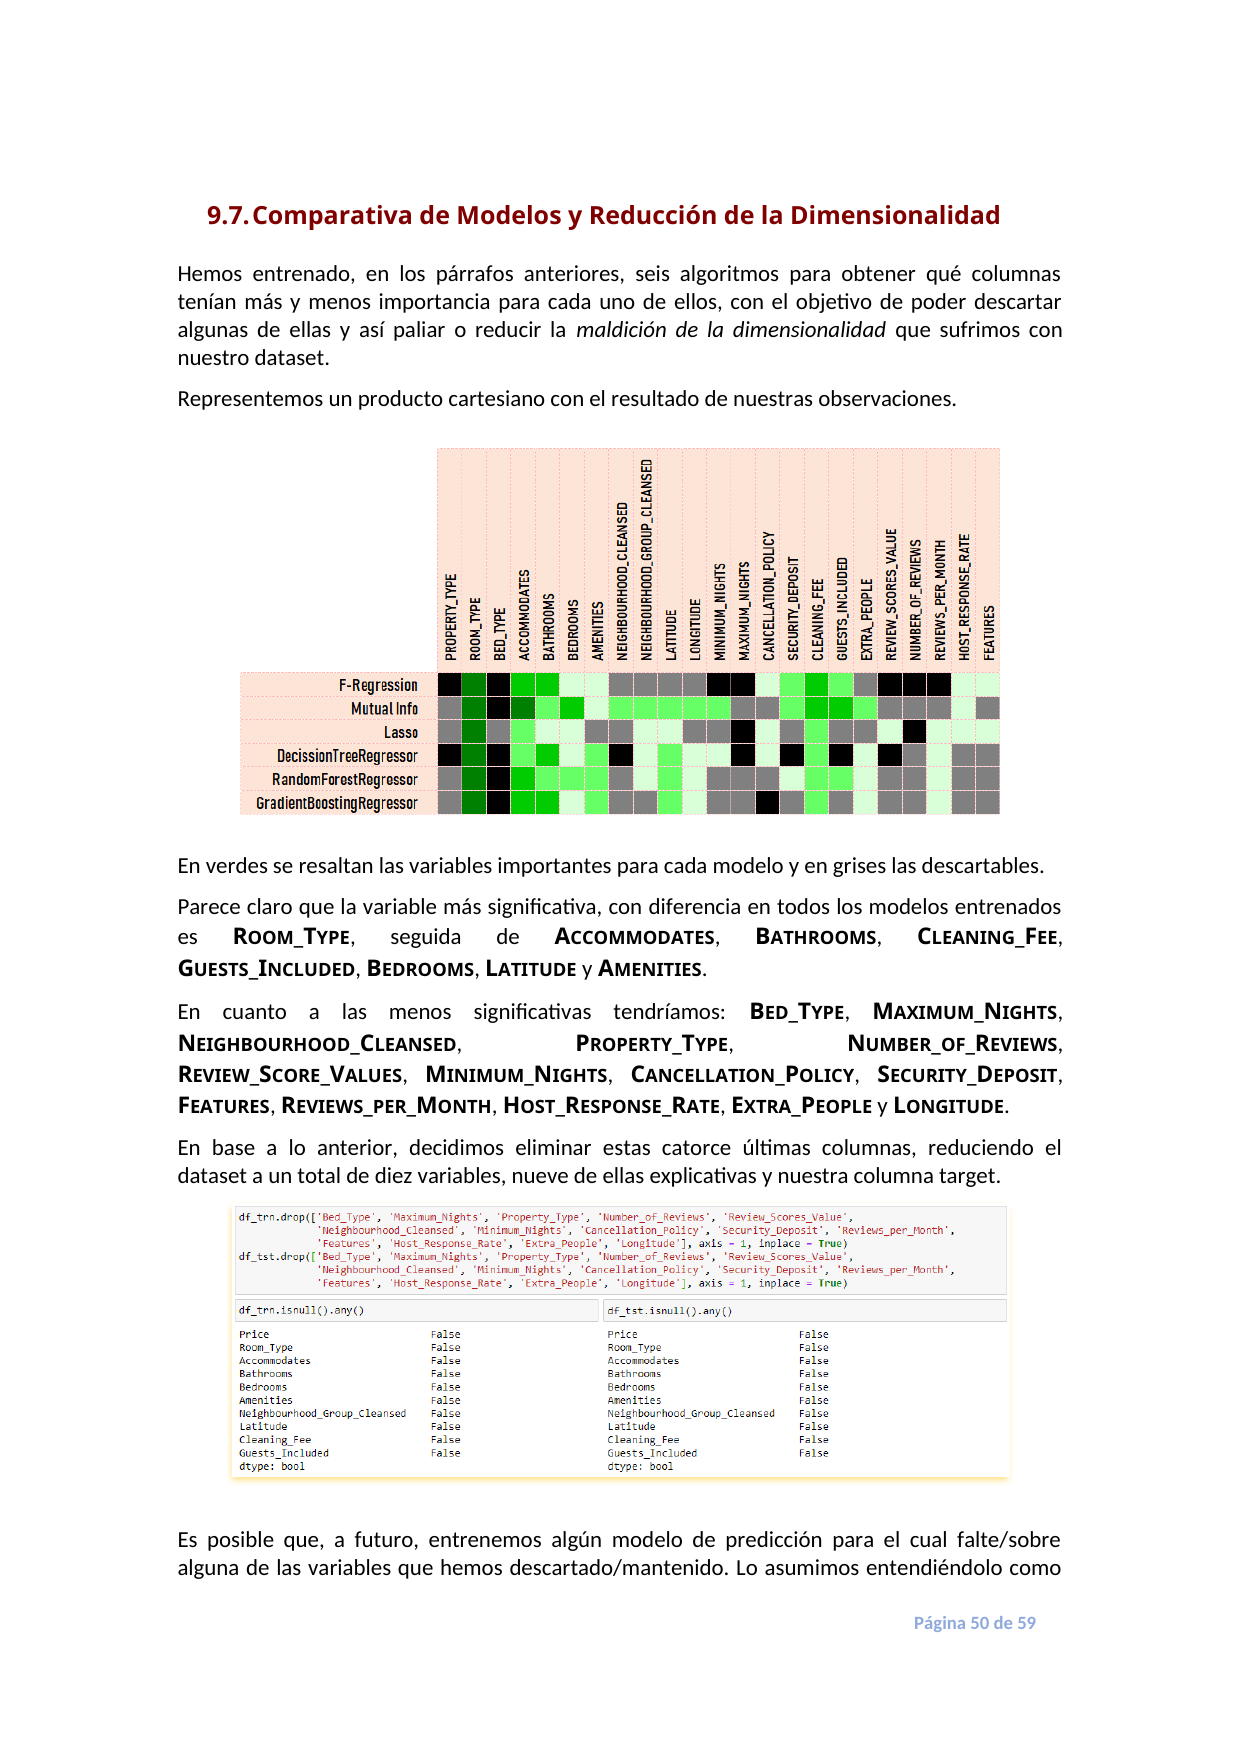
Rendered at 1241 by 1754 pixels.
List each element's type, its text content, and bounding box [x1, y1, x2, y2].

picture [232, 1203, 1010, 1477]
text Parece claro que la variable más significativa, con diferencia en todos los modelos entrenados es Room_Type, seguida de Accommodates, Bathrooms, Cleaning_Fee, Guests_Included, Bedrooms, Latitude y Amenities. [177, 892, 1063, 983]
text En base a lo anterior, decidimos eliminar estas catorce últimas columnas, reduciendo el dataset a un total de diez variables, nueve de ellas explicativas y nuestra columna target. [177, 1133, 1063, 1189]
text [177, 1226, 1063, 1582]
text En cuanto a las menos significativas tendríamos: Bed_Type, Maximum_Nights, Neighbourhood_Cleansed, Property_Type, Number_of_Reviews, Review_Score_Values, Minimum_Nights, Cancellation_Policy, Security_Deposit, Features, Reviews_per_Month, Host_Response_Rate, Extra_People y Longitude. [177, 995, 1063, 1120]
subtitle Comparativa de Modelos y Reducción de la Dimensionalidad [207, 198, 1063, 232]
picture [240, 448, 1000, 815]
text Representemos un producto cartesiano con el resultado de nuestras observaciones. [177, 384, 1063, 412]
text Hemos entrenado, en los párrafos anteriores, seis algoritmos para obtener qué columnas tenían más y menos importancia para cada uno de ellos, con el objetivo de poder descartar algunas de ellas y así paliar o reducir la maldición de la dimensionalidad que sufrimos con nuestro dataset. [177, 259, 1063, 371]
